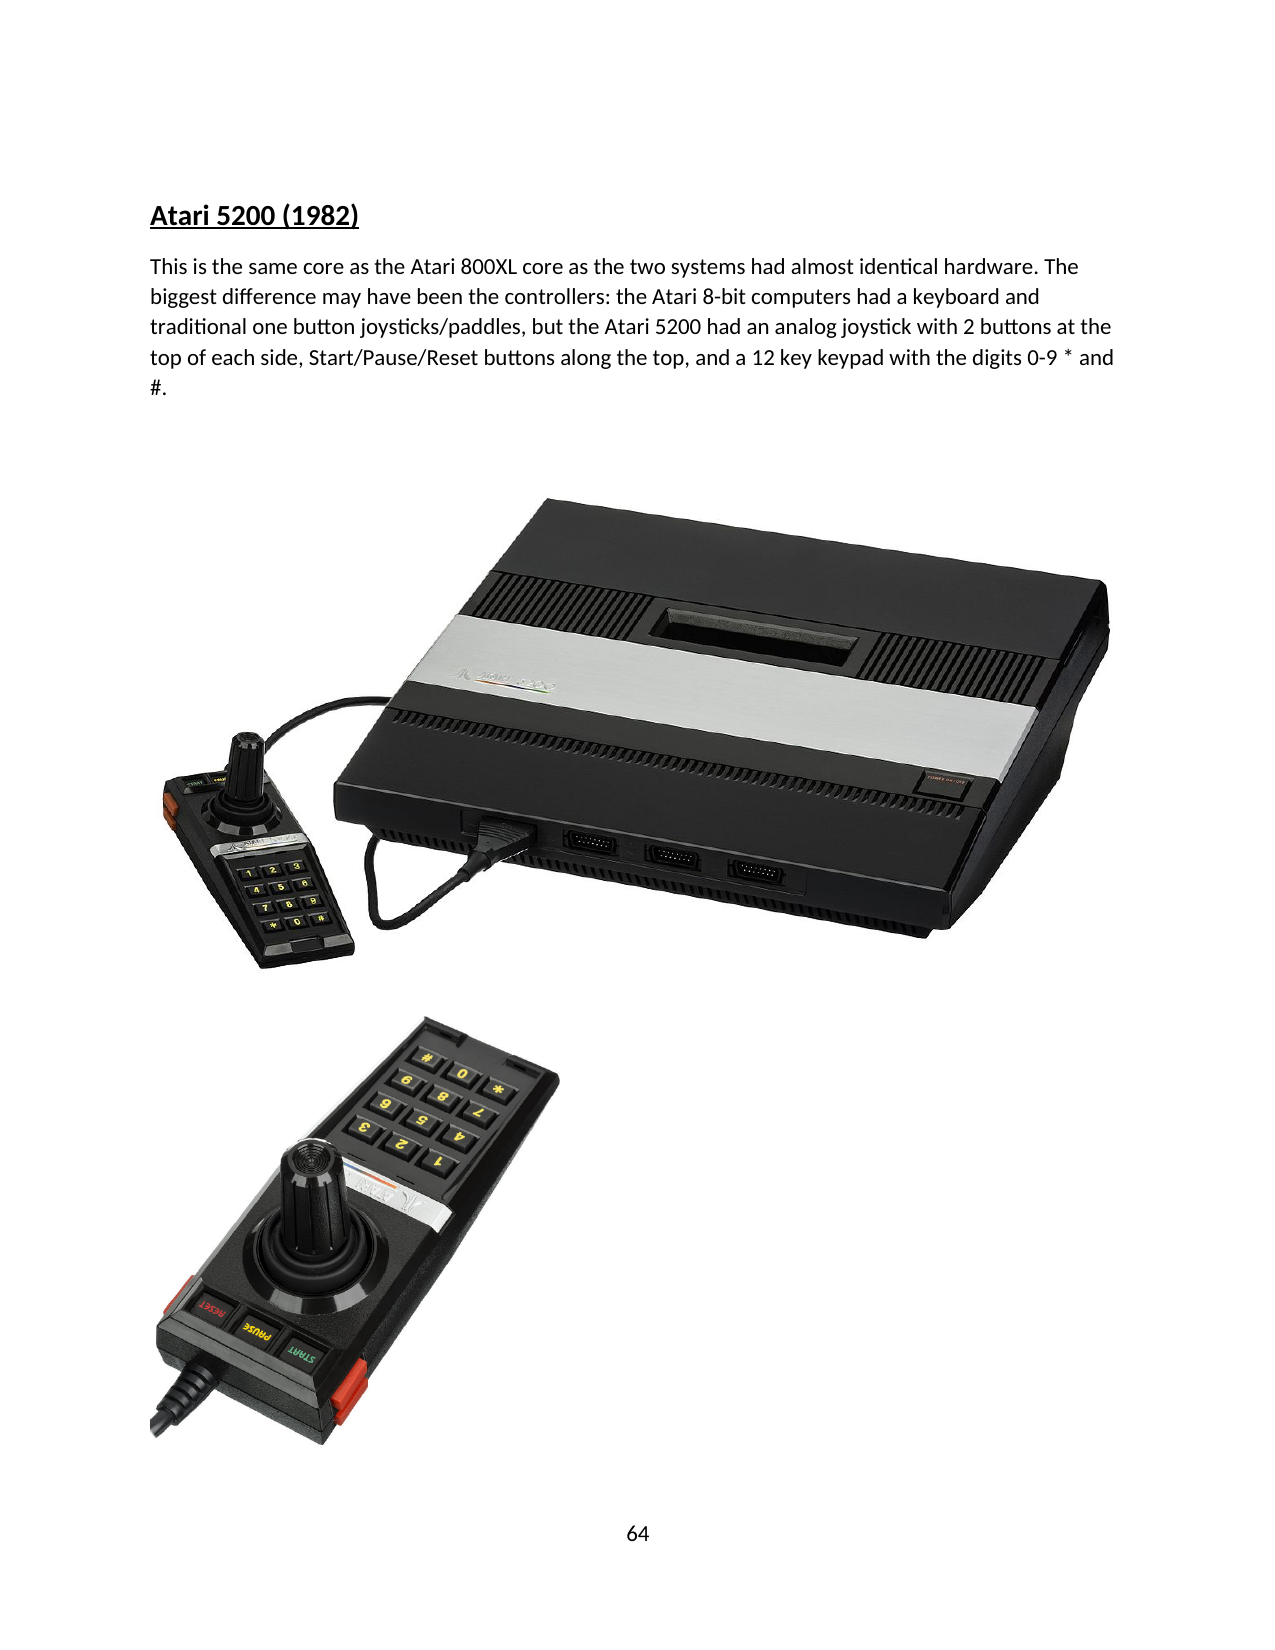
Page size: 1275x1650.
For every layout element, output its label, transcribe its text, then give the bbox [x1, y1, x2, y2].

text Atari 5200 (1982) [150, 197, 1125, 232]
picture [150, 466, 1125, 982]
picture [150, 1000, 574, 1449]
text This is the same core as the Atari 800XL core as the two systems had almost identical hardware. The biggest difference may have been the controllers: the Atari 8-bit computers had a keyboard and traditional one button joysticks/paddles, but the Atari 5200 had an analog joystick with 2 buttons at the top of each side, Start/Pause/Reset buttons along the top, and a 12 key keypad with the digits 0-9 * and #. [150, 252, 1125, 401]
